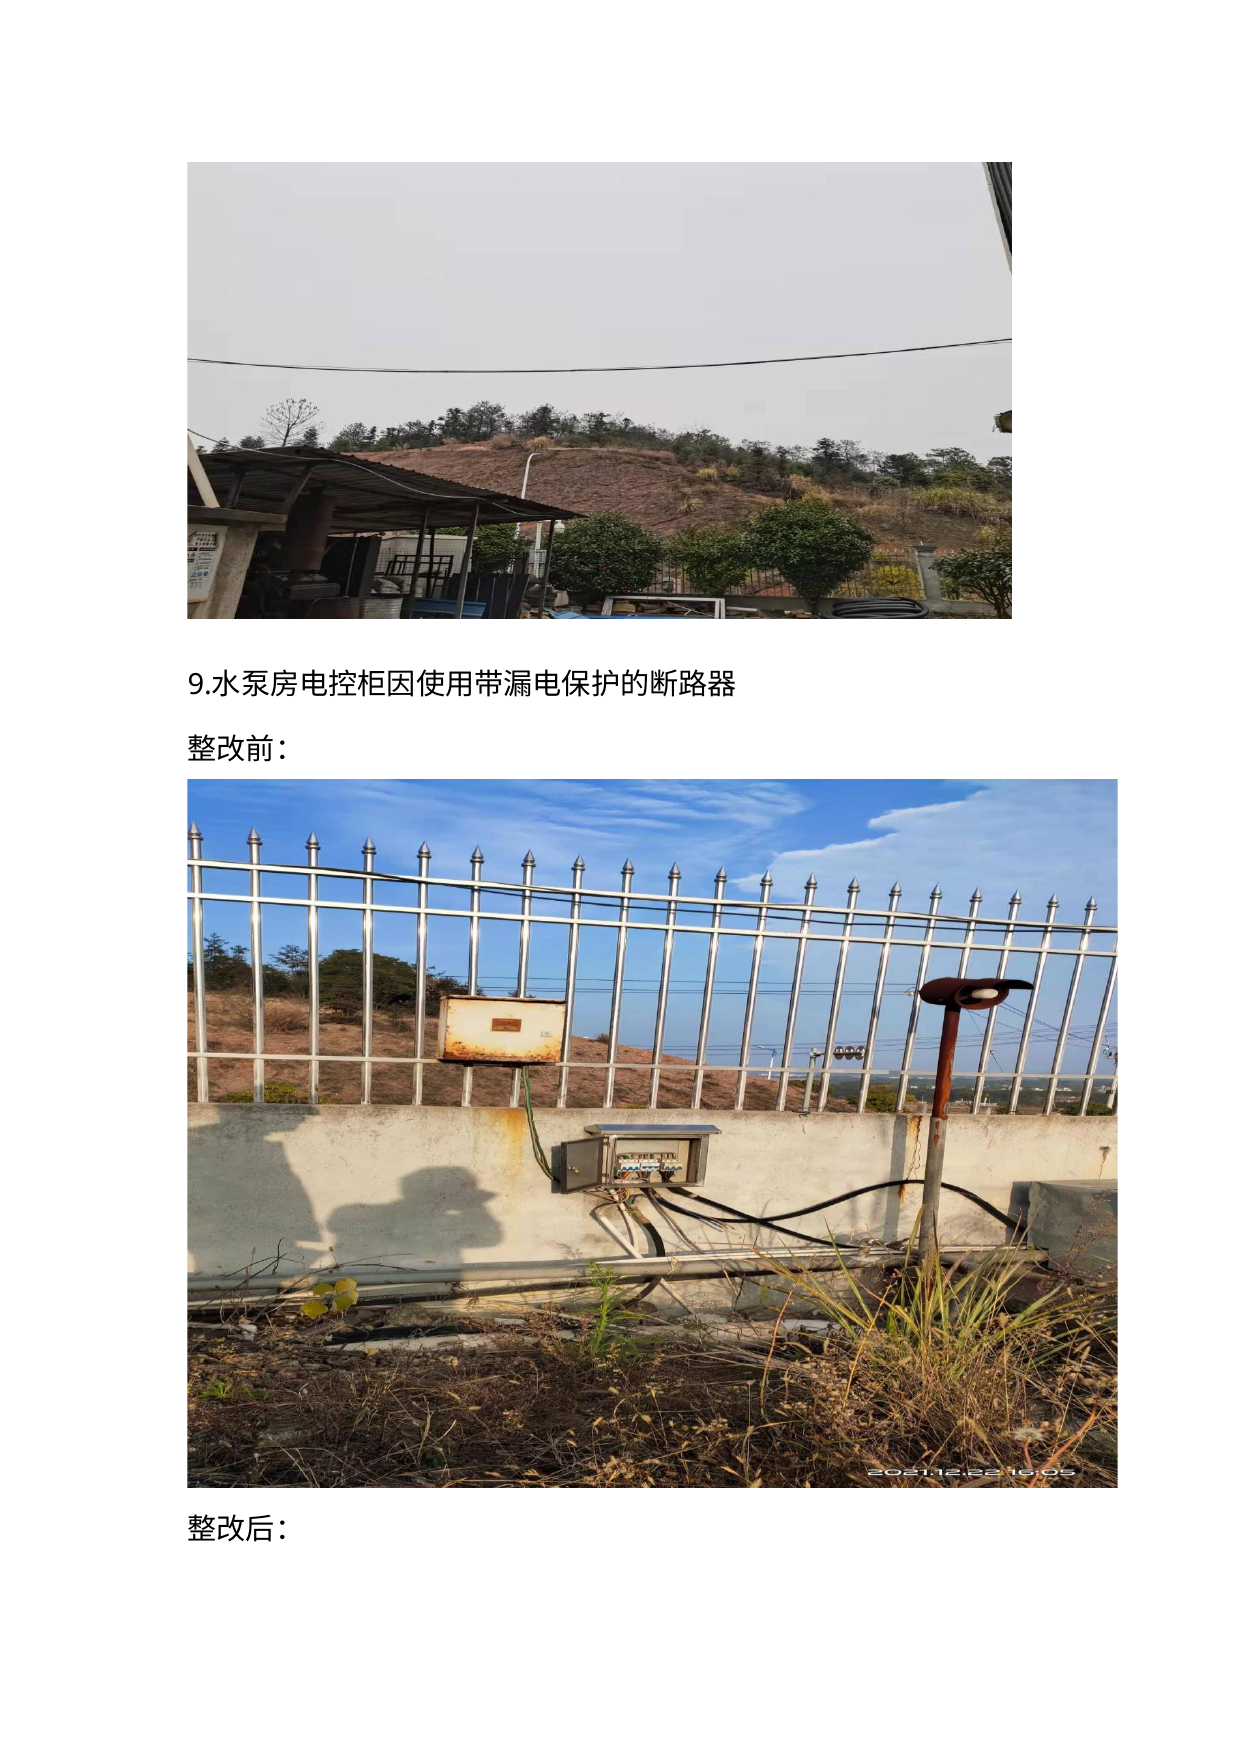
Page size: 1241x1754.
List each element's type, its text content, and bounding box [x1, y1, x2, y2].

text 9.水泵房电控柜因使用带漏电保护的断路器 [187, 649, 1053, 714]
text 整改前： [187, 714, 1053, 779]
picture [187, 779, 1118, 1488]
picture [187, 162, 1012, 619]
text 整改后： [187, 1494, 1053, 1559]
